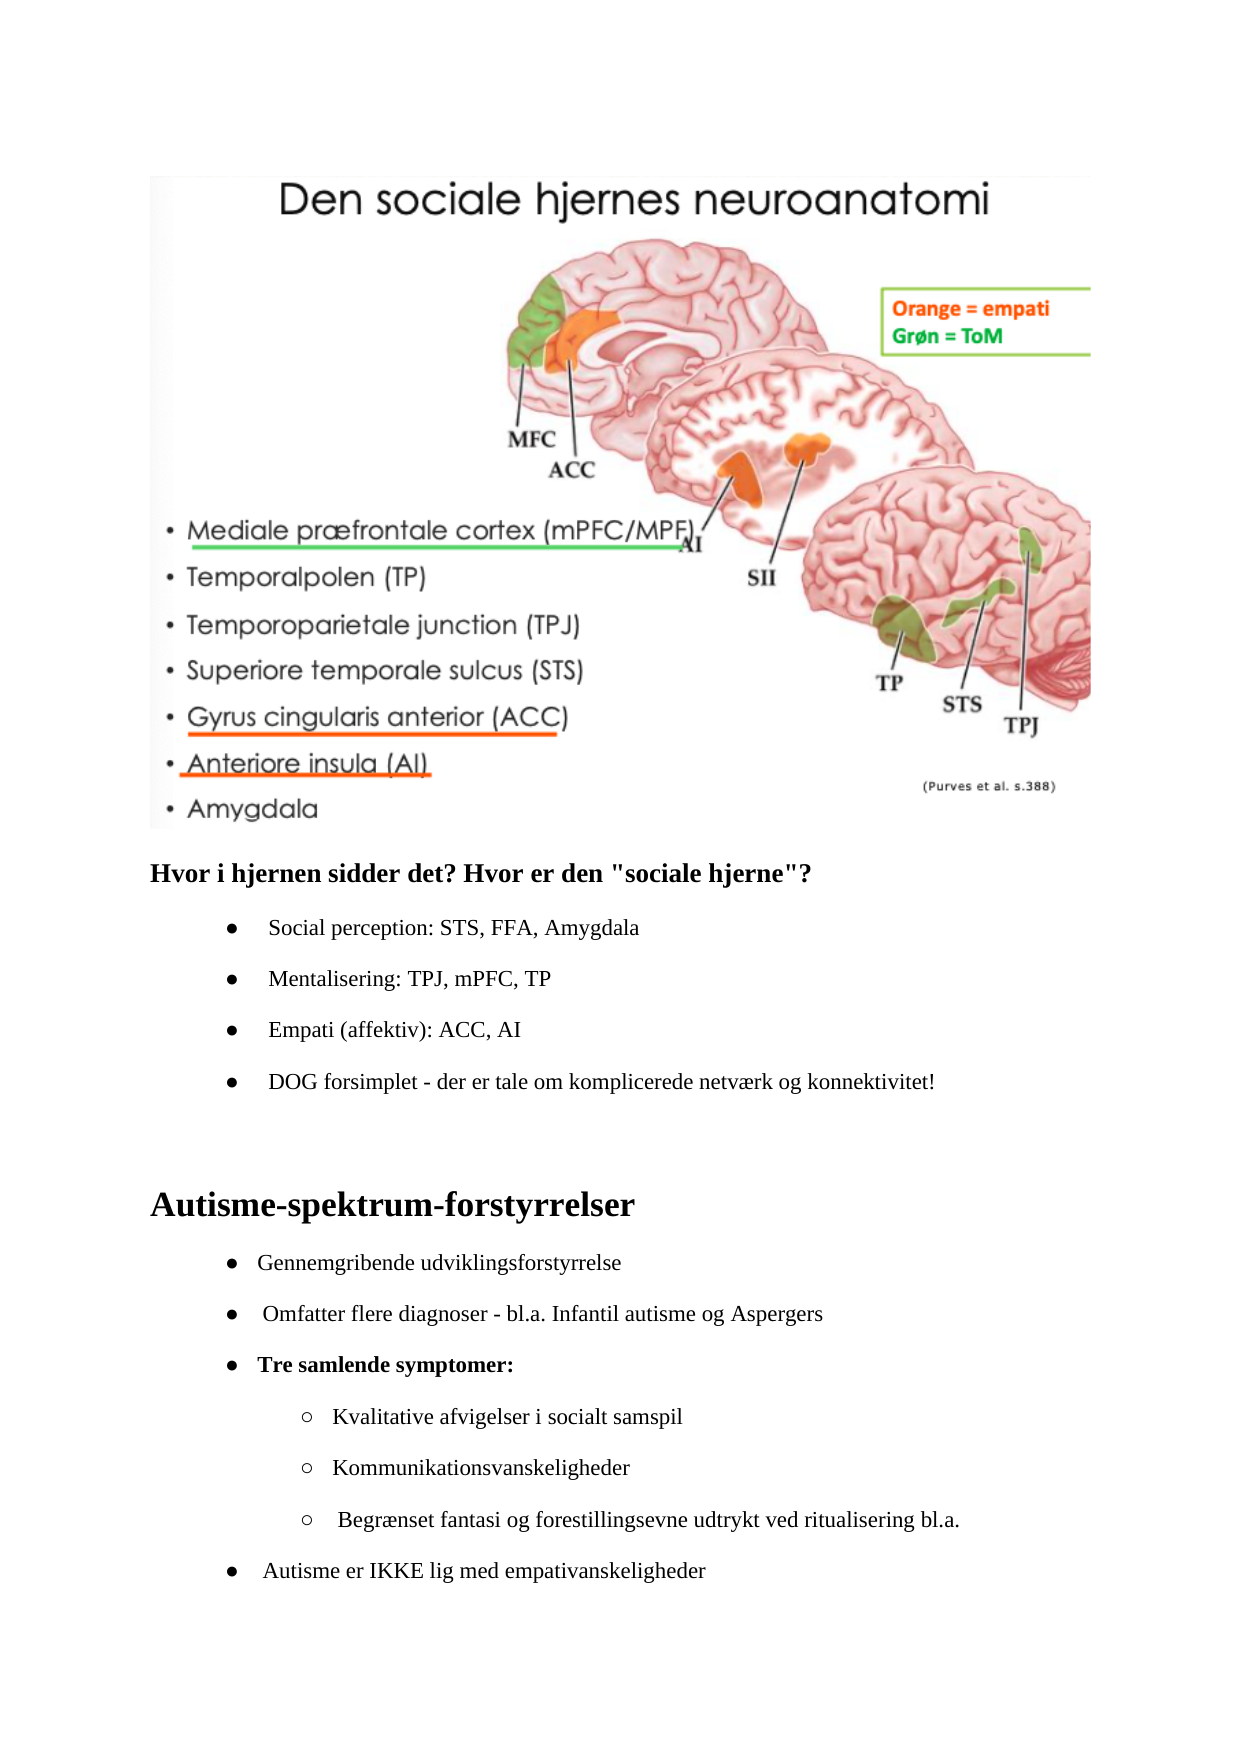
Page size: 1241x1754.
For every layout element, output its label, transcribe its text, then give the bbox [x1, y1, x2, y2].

text ● Omfatter flere diagnoser - bl.a. Infantil autisme og Aspergers [225, 1300, 1090, 1327]
text ● Mentalisering: TPJ, mPFC, TP [225, 965, 1090, 991]
text ● Gennemgribende udviklingsforstyrrelse [225, 1249, 1090, 1275]
text ○ Kommunikationsvanskeligheder [300, 1454, 1090, 1481]
text ● Empati (affektiv): ACC, AI [225, 1016, 1090, 1043]
text ● Tre samlende symptomer: [225, 1352, 1090, 1378]
subtitle Autisme-spektrum-forstyrrelser [150, 1183, 1090, 1224]
text ○ Begrænset fantasi og forestillingsevne udtrykt ved ritualisering bl.a. [300, 1506, 1090, 1532]
picture [150, 176, 1091, 829]
subtitle Hvor i hjernen sidder det? Hvor er den "sociale hjerne"? [150, 858, 1090, 889]
text ● Autisme er IKKE lig med empativanskeligheder [225, 1557, 1090, 1583]
text ● DOG forsimplet - der er tale om komplicerede netværk og konnektivitet! [225, 1068, 1090, 1094]
text ○ Kvalitative afvigelser i socialt samspil [300, 1403, 1090, 1429]
text ● Social perception: STS, FFA, Amygdala [225, 914, 1090, 940]
